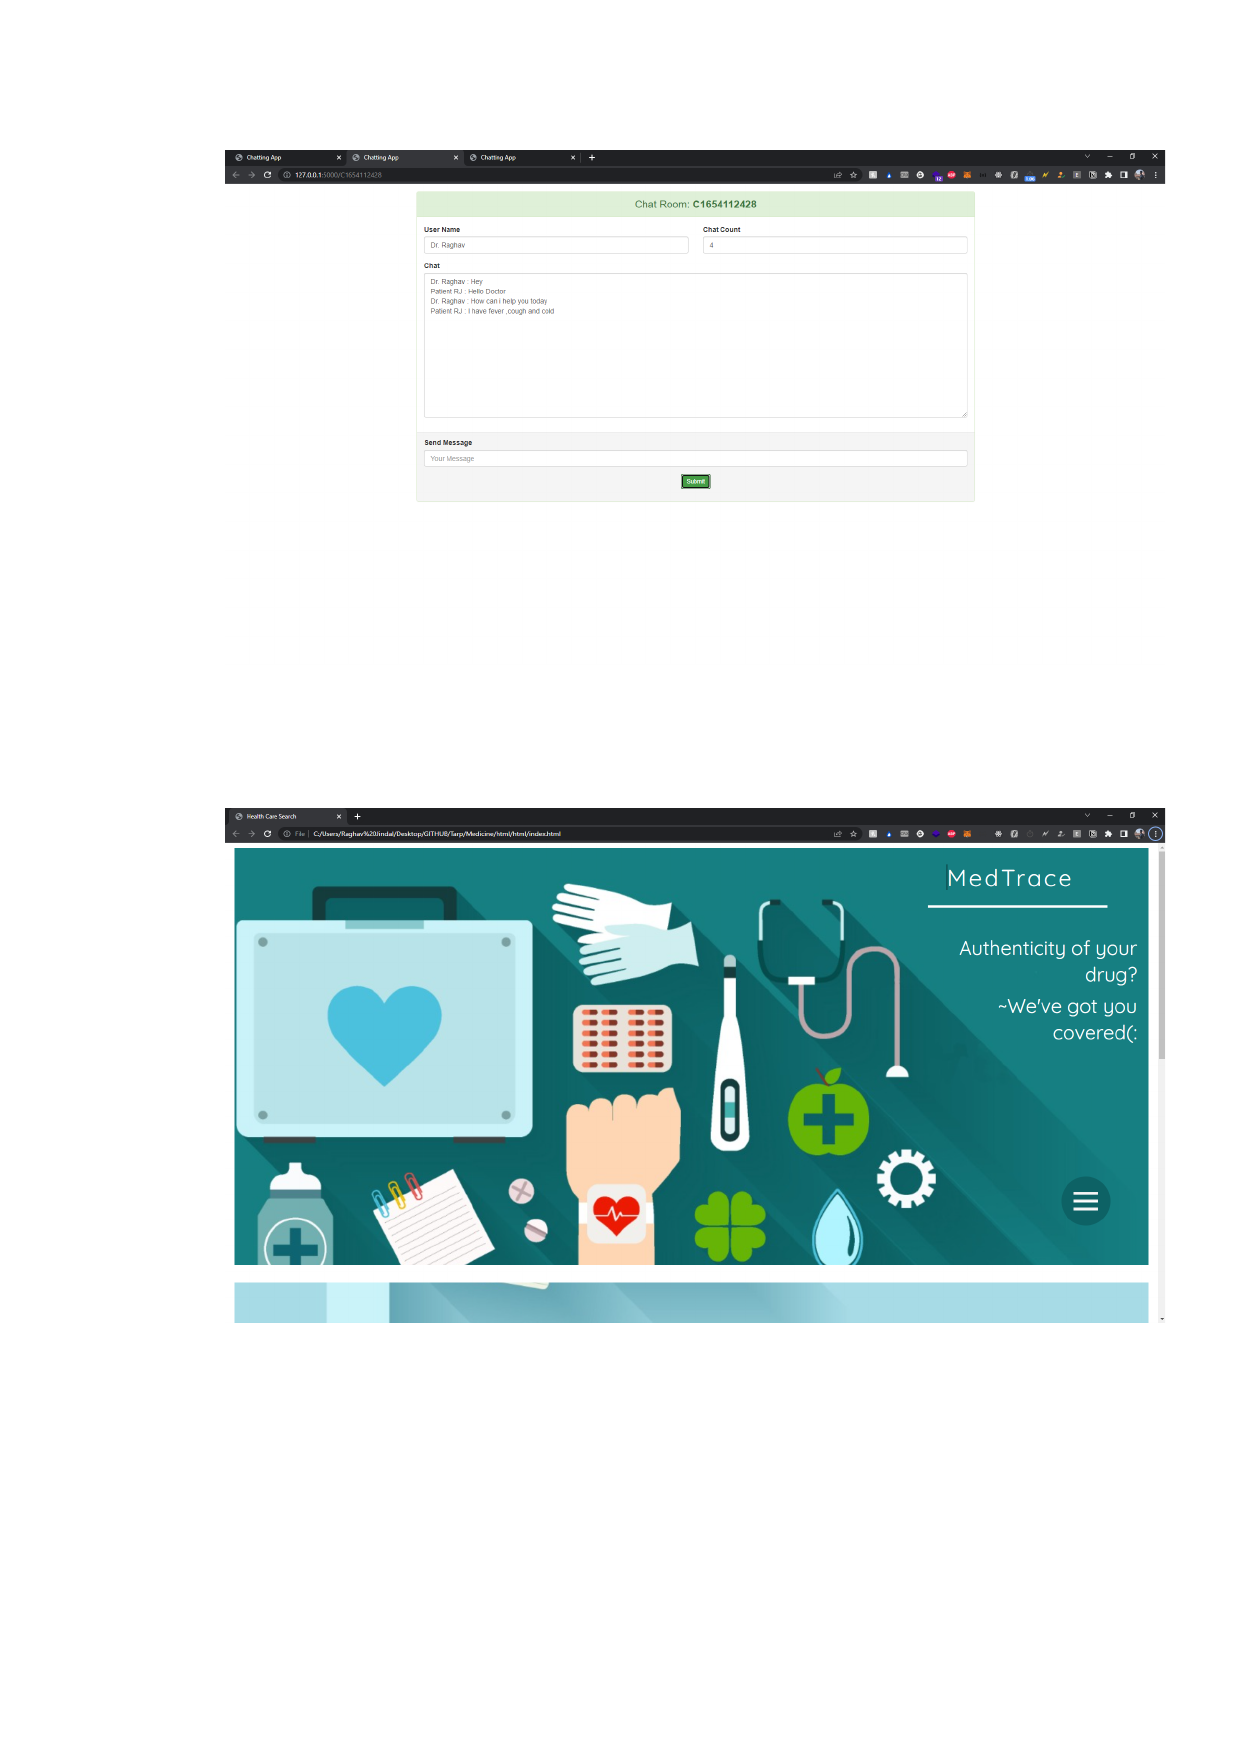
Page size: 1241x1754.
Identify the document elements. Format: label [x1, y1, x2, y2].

picture [225, 150, 1166, 665]
picture [225, 808, 1166, 1323]
